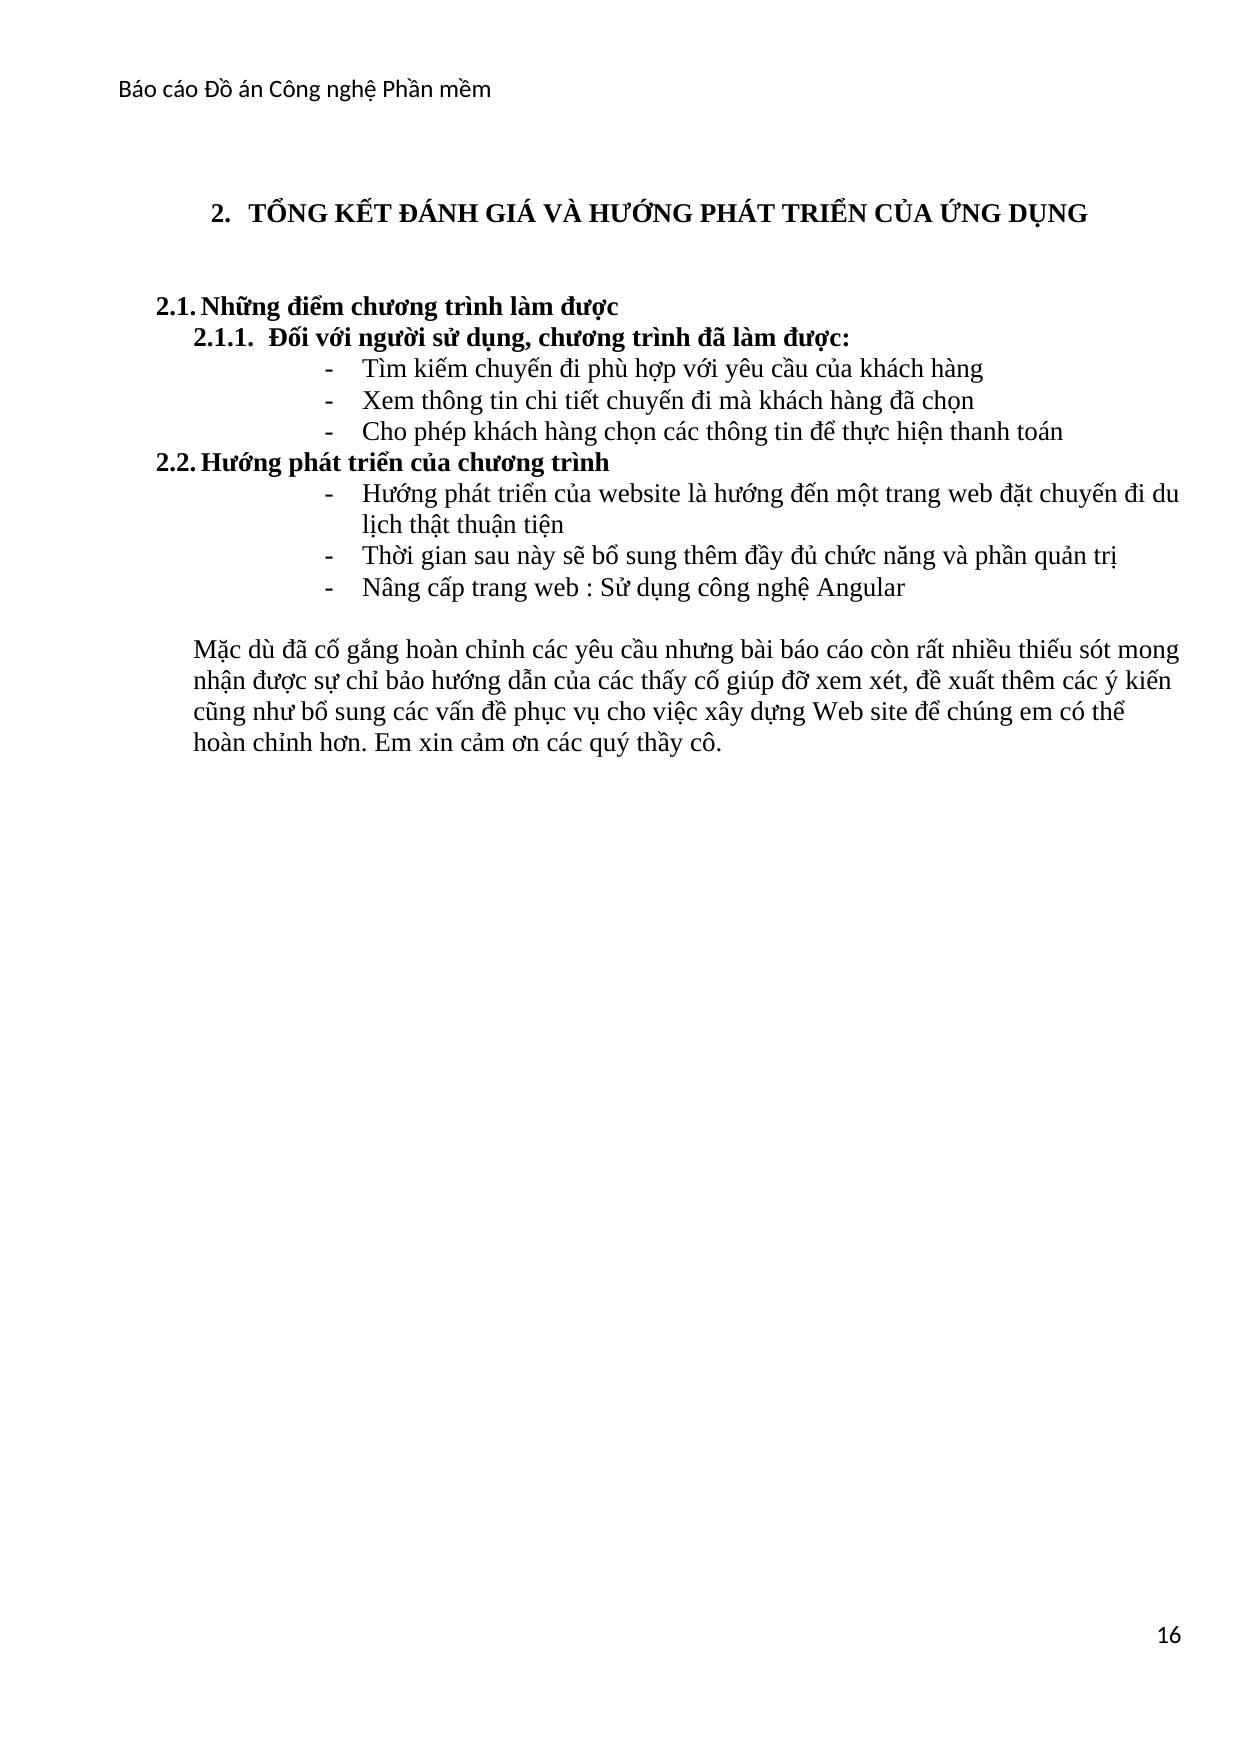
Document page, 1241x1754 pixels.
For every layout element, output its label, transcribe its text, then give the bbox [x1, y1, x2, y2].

list Thời gian sau này sẽ bổ sung thêm đầy đủ chức năng và phần quản trị [324, 539, 1181, 571]
text Mặc dù đã cố gắng hoàn chỉnh các yêu cầu nhưng bài báo cáo còn rất nhiều thiếu sót mong nhận được sự chỉ bảo hướng dẫn của các thấy cố giúp đỡ xem xét, đề xuất thêm các ý kiến cũng như bổ sung các vấn đề phục vụ cho việc xây dựng Web site để chúng em có thể hoàn chỉnh hơn. Em xin cảm ơn các quý thầy cô. [193, 633, 1181, 757]
list Nâng cấp trang web : Sử dụng công nghệ Angular [324, 571, 1181, 602]
list Tìm kiếm chuyến đi phù hợp với yêu cầu của khách hàng [324, 353, 1181, 384]
list TỔNG KẾT ĐÁNH GIÁ VÀ HƯỚNG PHÁT TRIỂN CỦA ỨNG DỤNG [118, 197, 1181, 228]
list Hướng phát triển của website là hướng đến một trang web đặt chuyến đi du lịch thật thuận tiện [324, 477, 1181, 539]
list Đối với người sử dụng, chương trình đã làm được: [193, 321, 1181, 353]
list Những điểm chương trình làm được [156, 290, 1181, 321]
list Hướng phát triển của chương trình [156, 446, 1181, 477]
list Cho phép khách hàng chọn các thông tin để thực hiện thanh toán [324, 415, 1181, 446]
list Xem thông tin chi tiết chuyến đi mà khách hàng đã chọn [324, 384, 1181, 415]
